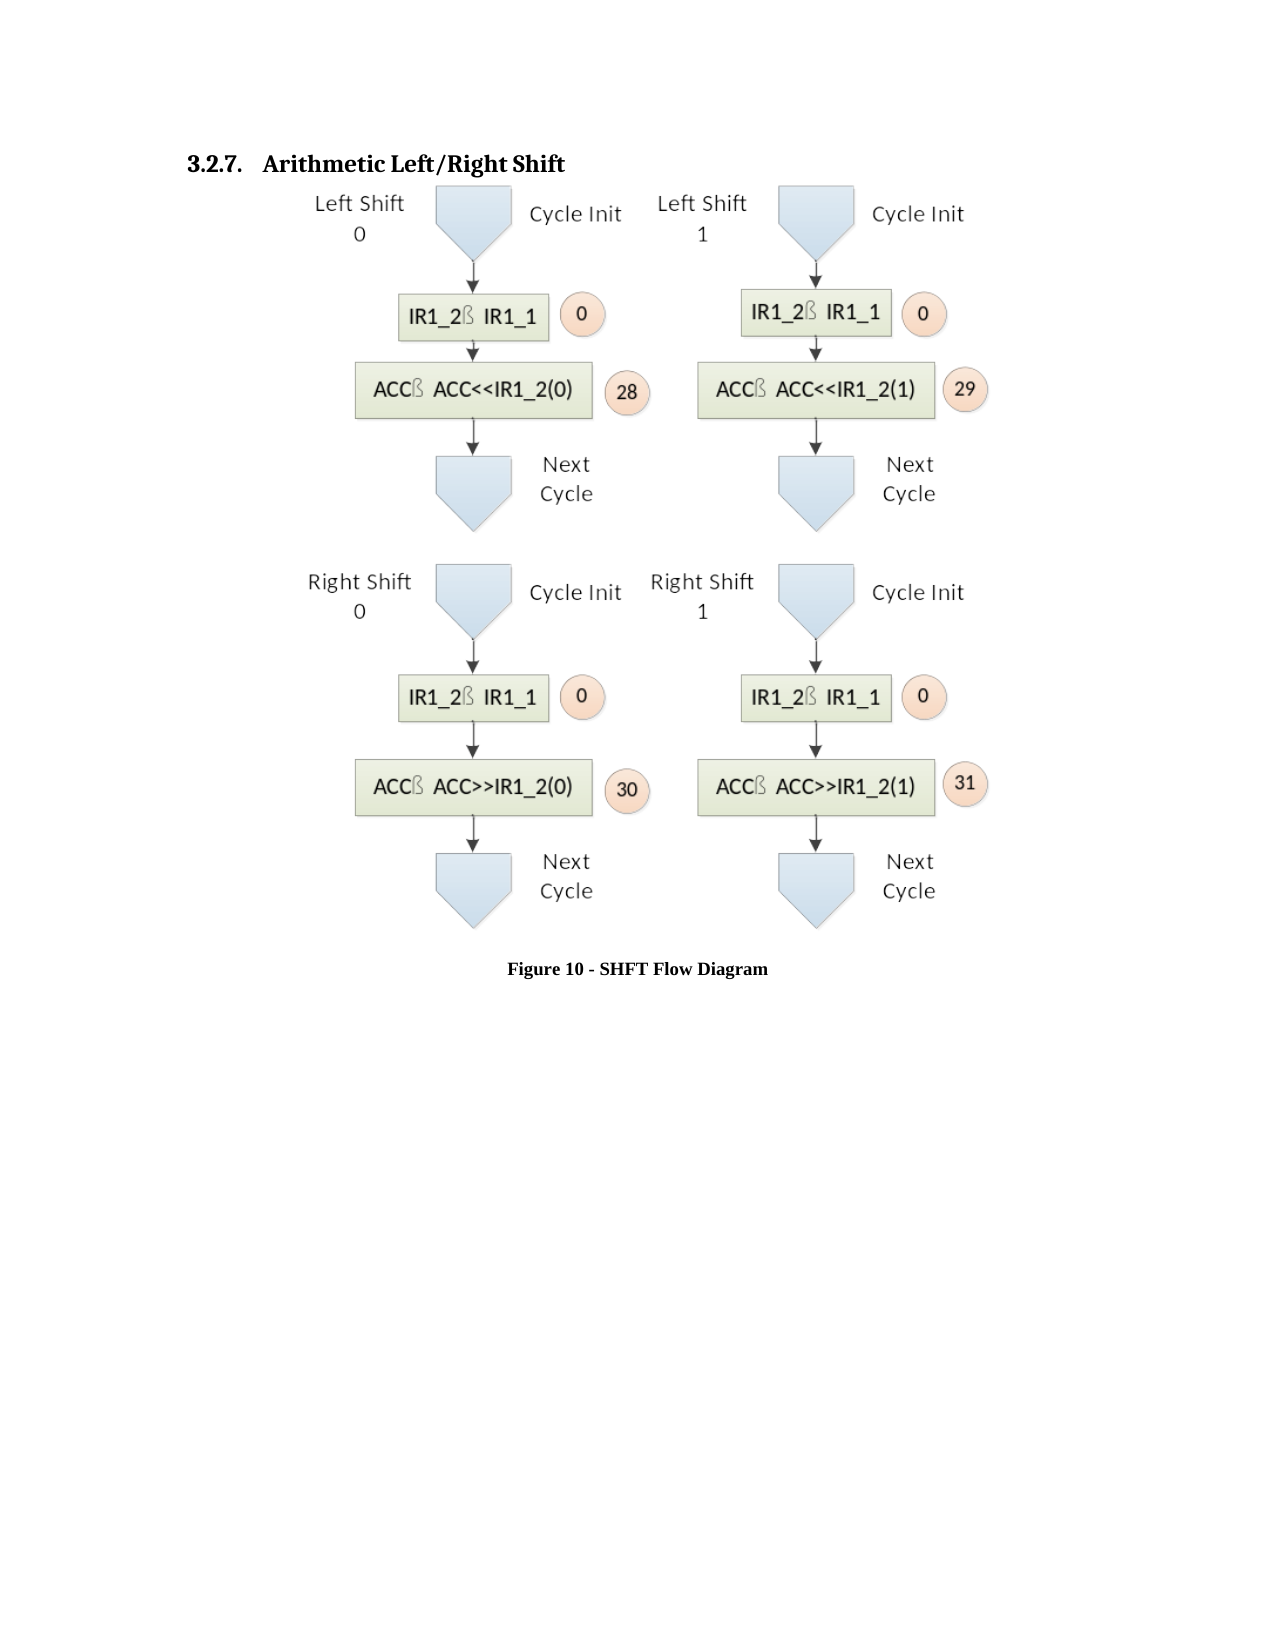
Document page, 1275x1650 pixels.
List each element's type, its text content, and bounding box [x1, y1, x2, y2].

text Figure - SHFT Flow Diagram [150, 958, 1125, 979]
subtitle Arithmetic Left/Right Shift [187, 150, 1125, 179]
